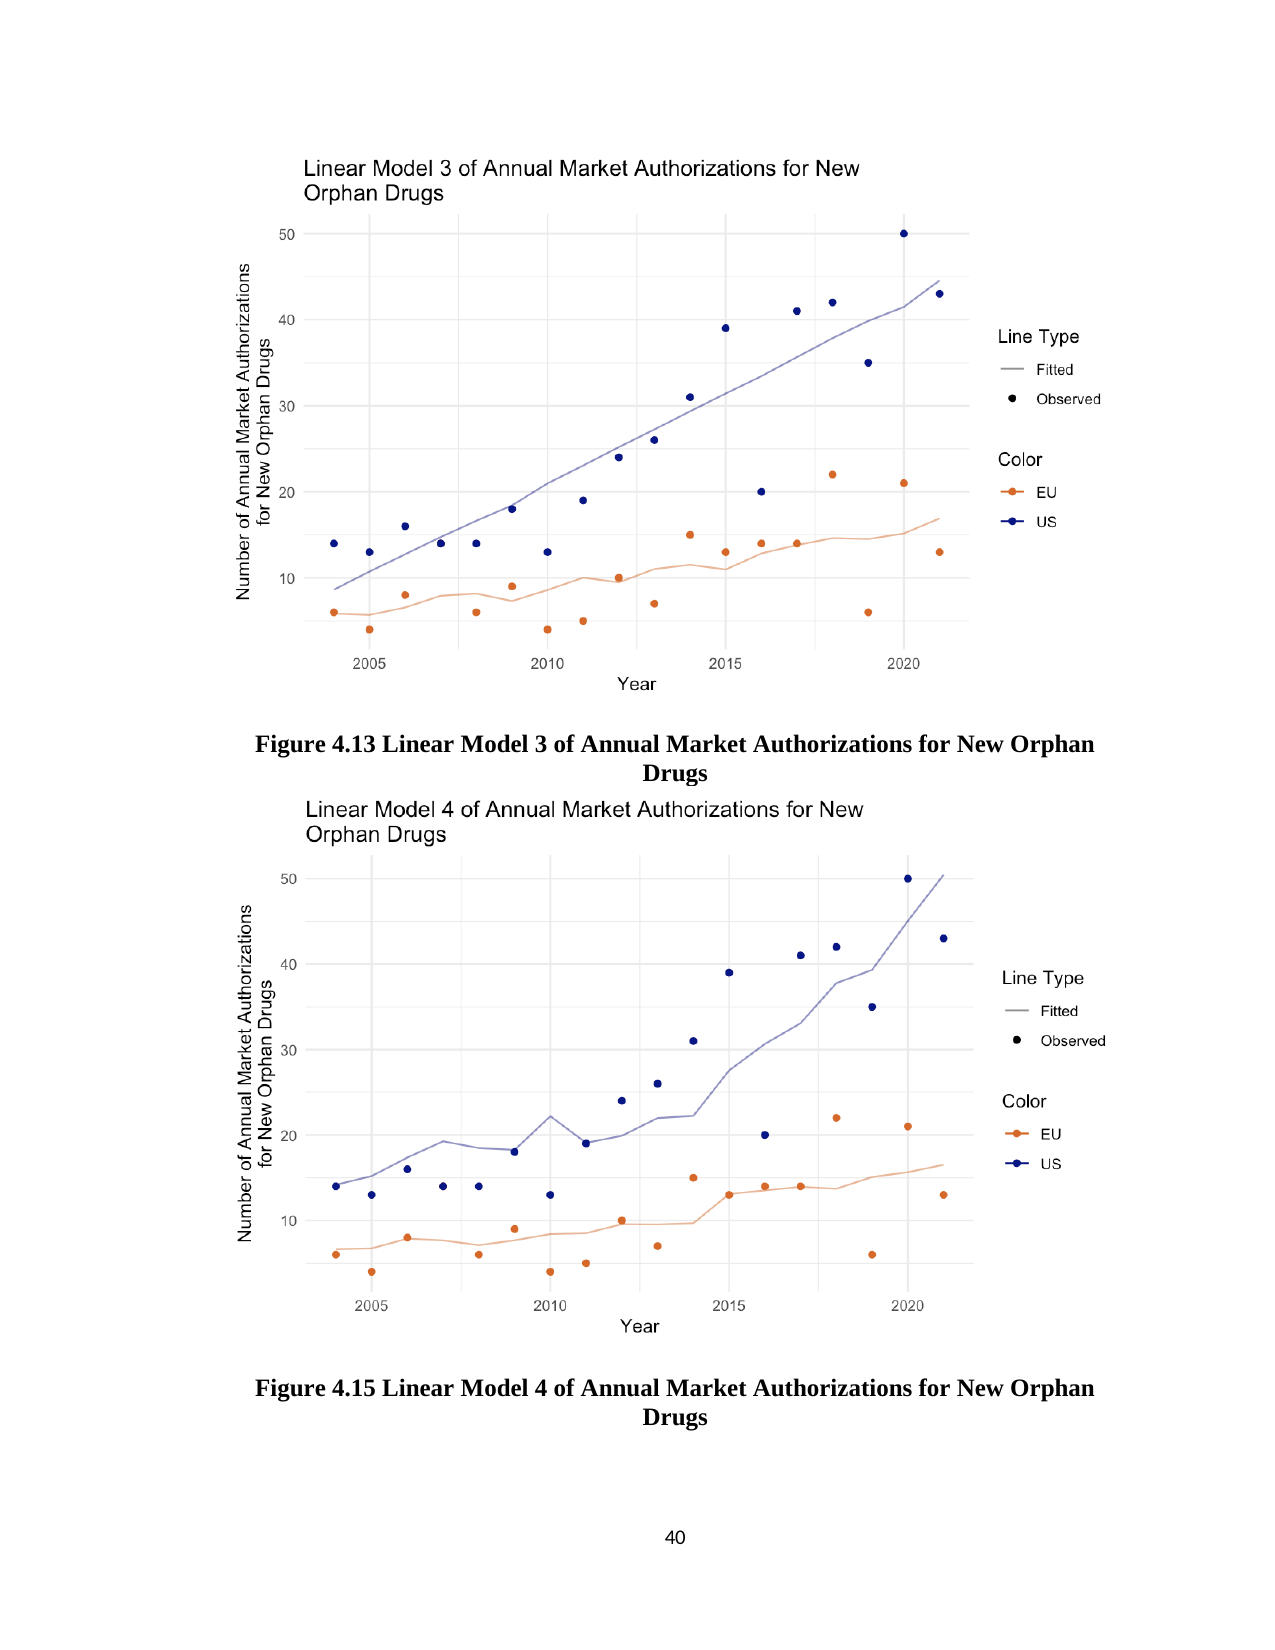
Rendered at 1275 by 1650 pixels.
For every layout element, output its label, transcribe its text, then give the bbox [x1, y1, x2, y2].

picture [225, 786, 1125, 1345]
text Figure 4.15 Linear Model 4 of Annual Market Authorizations for New Orphan Drugs [225, 1373, 1125, 1431]
text Figure 4.13 Linear Model 3 of Annual Market Authorizations for New Orphan Drugs [225, 729, 1125, 786]
picture [225, 150, 1125, 705]
